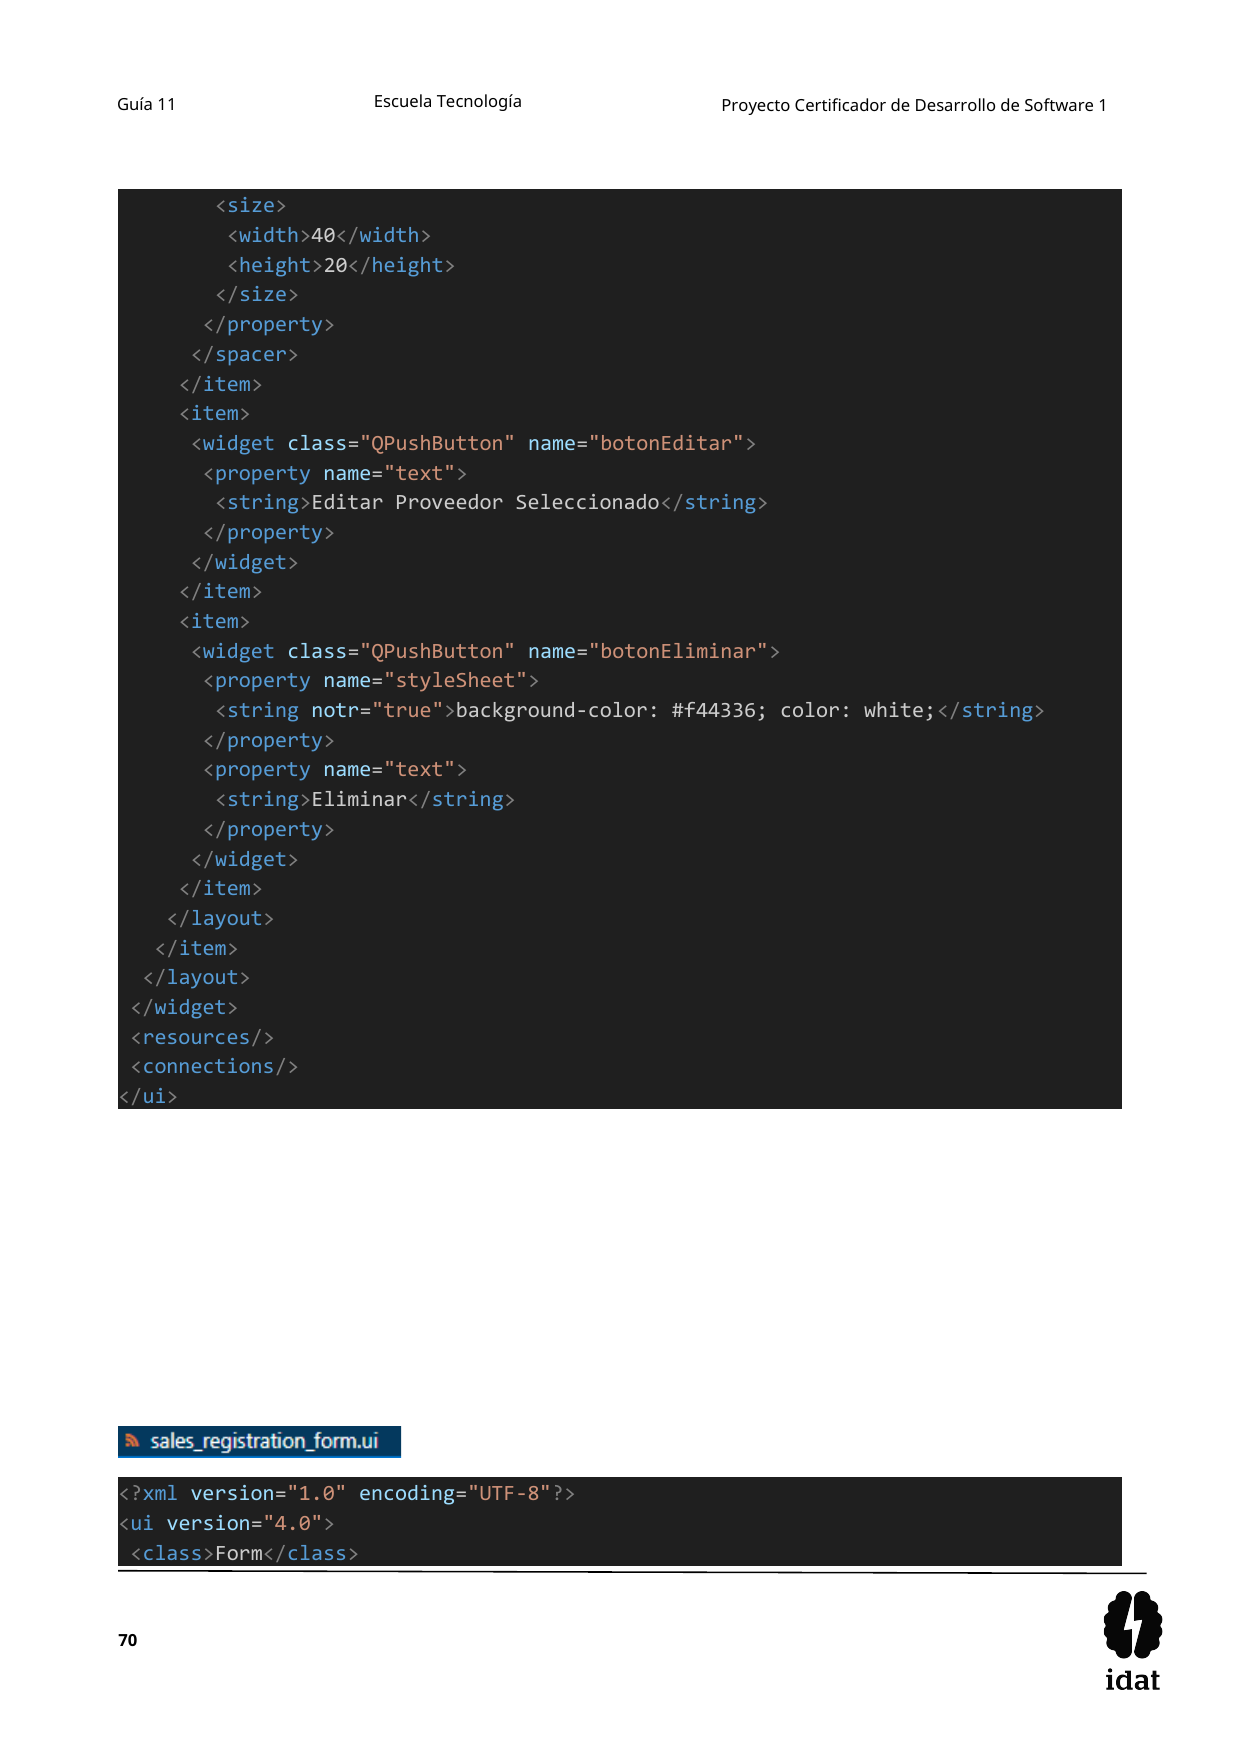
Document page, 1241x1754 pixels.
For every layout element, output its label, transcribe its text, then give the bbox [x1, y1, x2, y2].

text <connections/> [118, 1050, 1122, 1079]
text </property> [118, 723, 1122, 753]
text </property> [118, 812, 1122, 842]
text </property> [118, 515, 1122, 545]
text <ui version="4.0"> [118, 1506, 1122, 1536]
text </layout> [118, 901, 1122, 931]
text <widget class="QPushButton" name="botonEditar"> [118, 426, 1122, 456]
text </item> [118, 931, 1122, 961]
text <string>Editar Proveedor Seleccionado</string> [118, 486, 1122, 515]
text <resources/> [118, 1020, 1122, 1050]
text </size> [118, 278, 1122, 307]
text </widget> [118, 545, 1122, 575]
text </item> [118, 872, 1122, 901]
text <width>40</width> [118, 218, 1122, 248]
picture [1103, 1591, 1163, 1690]
text </item> [118, 367, 1122, 397]
text <string notr="true">background-color: #f44336; color: white;</string> [118, 693, 1122, 723]
text <property name="text"> [118, 753, 1122, 782]
text </item> [118, 575, 1122, 604]
text </layout> [118, 961, 1122, 990]
text <?xml version="1.0" encoding="UTF-8"?> [118, 1477, 1122, 1506]
text <property name="text"> [118, 456, 1122, 486]
text </property> [118, 307, 1122, 337]
text </spacer> [118, 337, 1122, 367]
text </widget> [118, 842, 1122, 872]
text <property name="styleSheet"> [118, 664, 1122, 693]
text <size> [118, 189, 1122, 218]
text <height>20</height> [118, 248, 1122, 278]
text <string>Eliminar</string> [118, 782, 1122, 812]
text </ui> [118, 1079, 1122, 1109]
text <widget class="QPushButton" name="botonEliminar"> [118, 634, 1122, 664]
text <item> [118, 604, 1122, 634]
text </widget> [118, 990, 1122, 1020]
picture [118, 1426, 402, 1458]
text <item> [118, 397, 1122, 426]
text <class>Form</class> [118, 1536, 1122, 1566]
